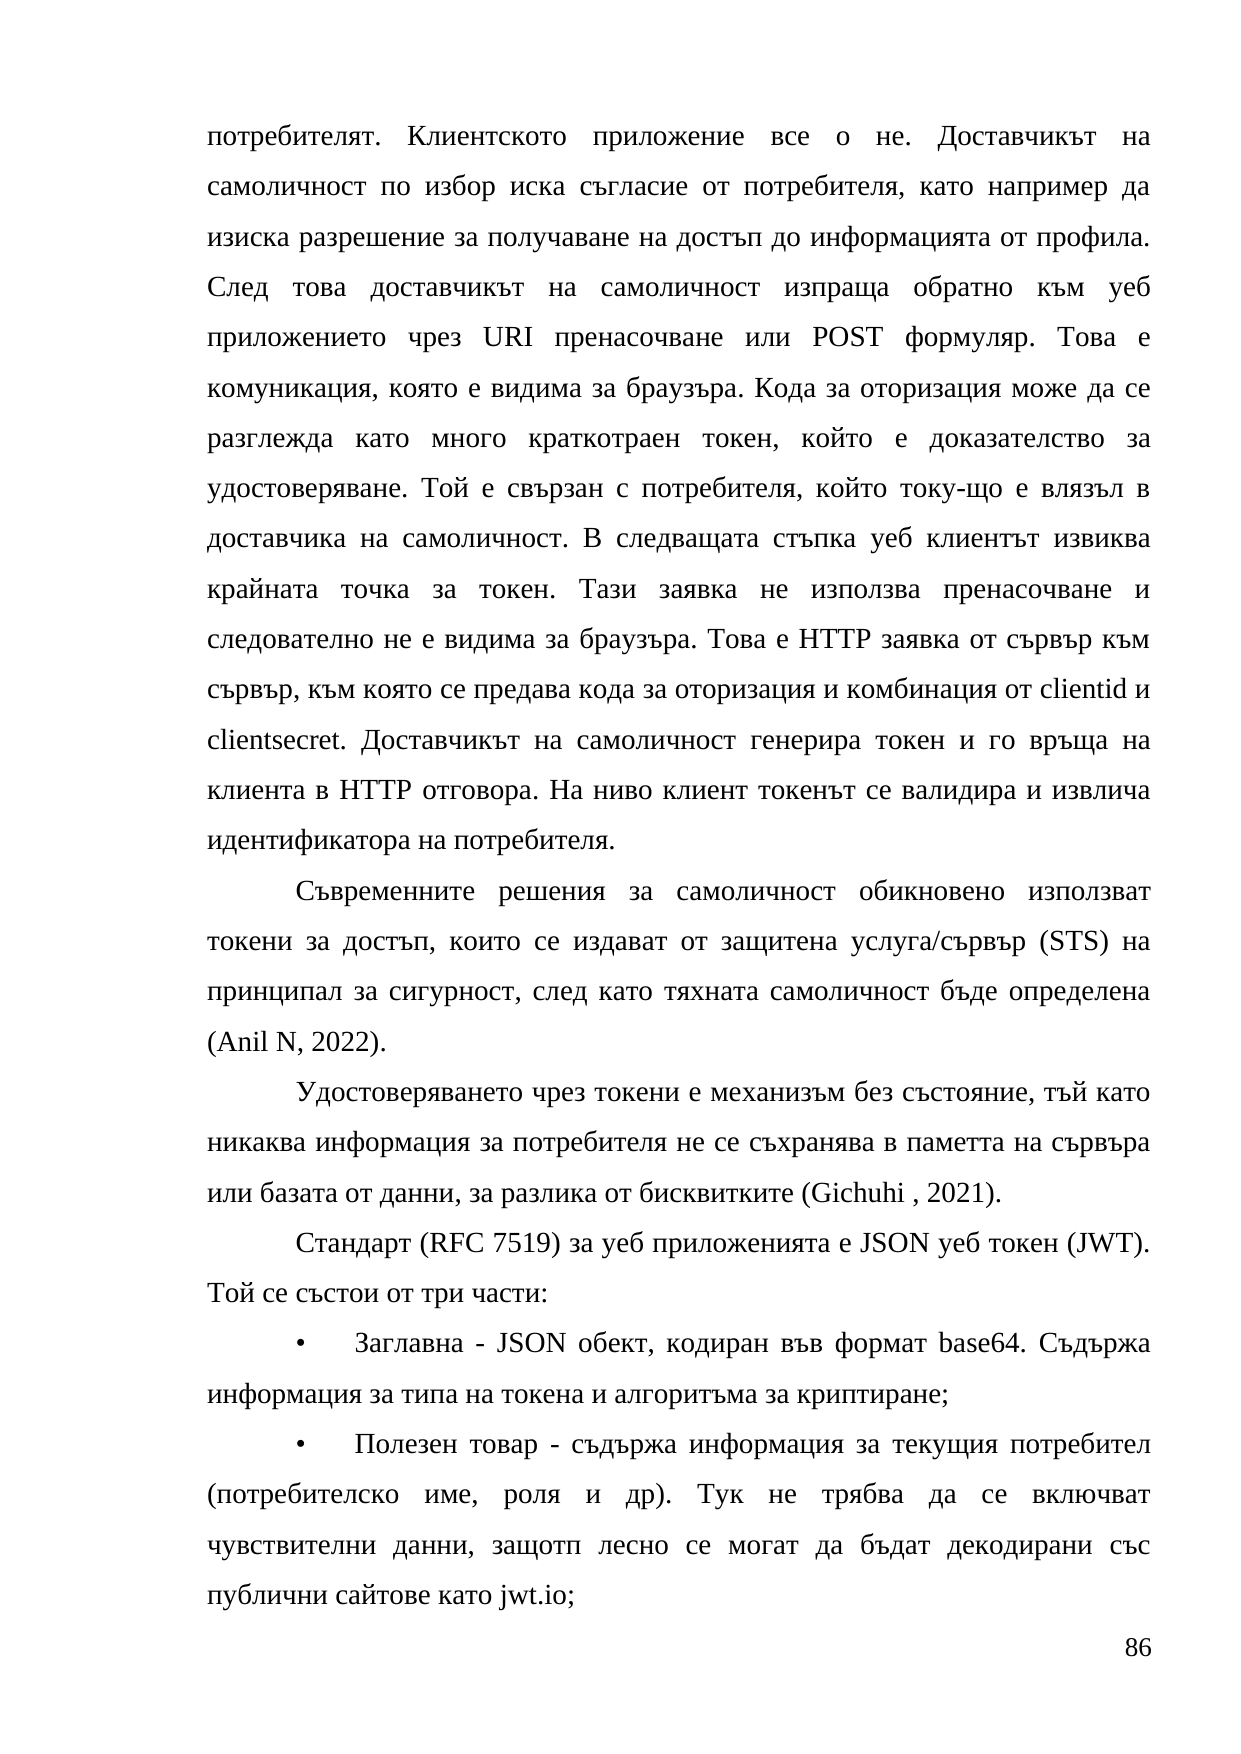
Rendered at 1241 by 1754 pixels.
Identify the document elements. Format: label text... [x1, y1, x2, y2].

text • Заглавна - JSON обект, кодиран във формат base64. Съдържа информация за типа на токена и алгоритъма за криптиране; [207, 1326, 1152, 1409]
text Съвременните решения за самоличност обикновено използват токени за достъп, които се издават от защитена услуга/сървър (STS) на принципал за сигурност, след като тяхната самоличност бъде определена (Anil N, 2022). [207, 873, 1152, 1057]
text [207, 118, 1152, 856]
text Стандарт (RFC 7519) за уеб приложенията е JSON уеб токен (JWT). Той се състои от три части: [207, 1225, 1152, 1309]
text • Полезен товар - съдържа информация за текущия потребител (потребителско име, роля и др). Тук не трябва да се включват чувствителни данни, защотп лесно се могат да бъдат декодирани със публични сайтове като jwt.io; [207, 1426, 1152, 1611]
text Удостоверяването чрез токени е механизъм без състояние, тъй като никаква информация за потребителя не се съхранява в паметта на сървъра или базaтa от данни, за разлика от бисквитките (Gichuhi , 2021). [207, 1074, 1152, 1208]
